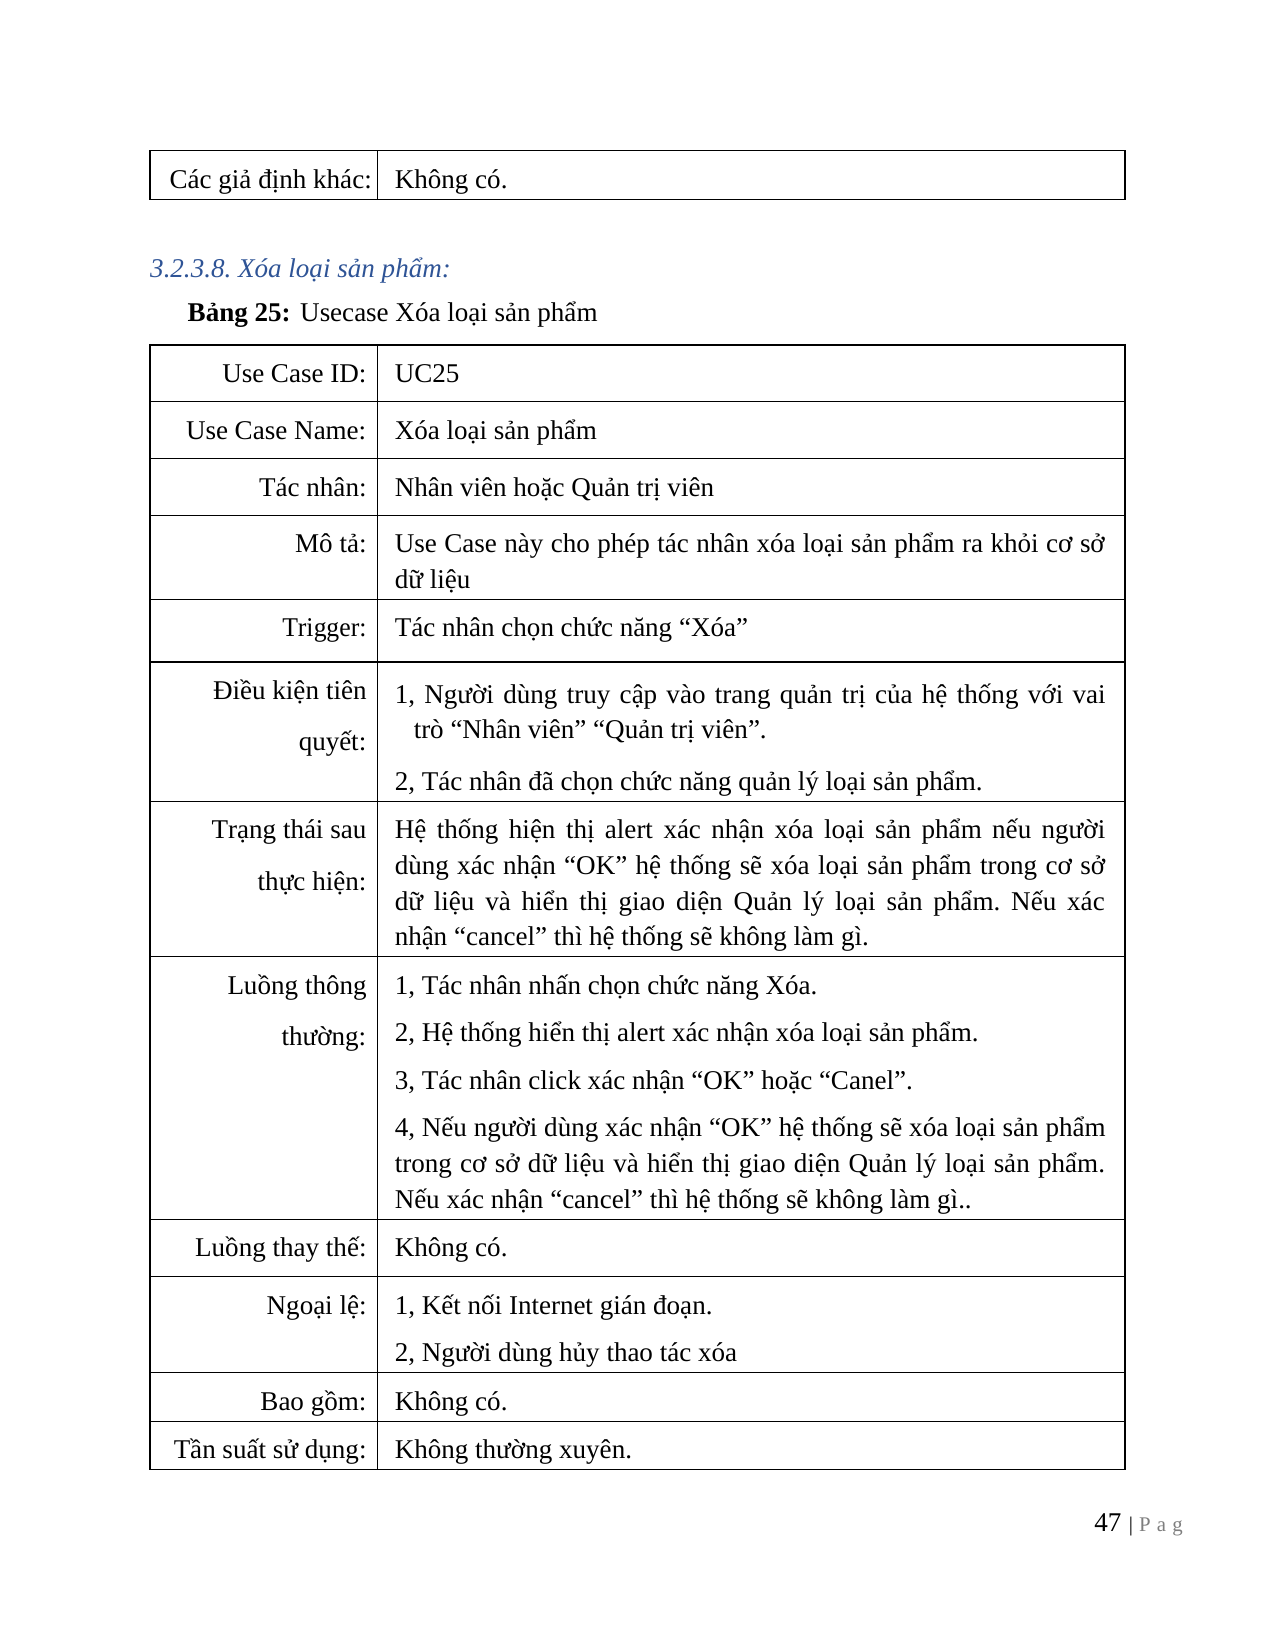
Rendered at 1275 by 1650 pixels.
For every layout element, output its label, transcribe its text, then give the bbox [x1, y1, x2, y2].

table_cell Mô tả: [151, 516, 377, 599]
table_cell Nhân viên hoặc Quản trị viên [378, 459, 1124, 514]
table_cell Trạng thái sau thực hiện: [151, 802, 377, 956]
table_cell Bao gồm: [151, 1373, 377, 1421]
table_cell Không thường xuyên. [378, 1422, 1124, 1469]
table_cell Luồng thay thế: [151, 1220, 377, 1276]
table_cell 1, Tác nhân nhấn chọn chức năng Xóa. 2, Hệ thống hiển thị alert xác nhận xóa loại sản phẩm. 3, Tác nhân click xác nhận “OK” hoặc “Canel”. 4, Nếu người dùng xác nhận “OK” hệ thống sẽ xóa loại sản phẩm trong cơ sở dữ liệu và hiển thị giao diện Quản lý loại sản phẩm. Nếu xác nhận “cancel” thì hệ thống sẽ không làm gì.. [378, 957, 1124, 1219]
table_cell Tác nhân: [151, 459, 377, 514]
table_cell Không có. [378, 1373, 1124, 1421]
subtitle Usecase Xóa loại sản phẩm [187, 296, 1134, 327]
table_cell Không có. [378, 151, 1124, 198]
table_cell Luồng thông thường: [151, 957, 377, 1219]
subtitle 3.2.3.8. Xóa loại sản phẩm: [150, 252, 1134, 283]
table_cell Các giả định khác: [151, 151, 377, 198]
table_cell Điều kiện tiên quyết: [151, 663, 377, 801]
table_cell Hệ thống hiện thị alert xác nhận xóa loại sản phẩm nếu người dùng xác nhận “OK” hệ thống sẽ xóa loại sản phẩm trong cơ sở dữ liệu và hiển thị giao diện Quản lý loại sản phẩm. Nếu xác nhận “cancel” thì hệ thống sẽ không làm gì. [378, 802, 1124, 956]
table_cell Xóa loại sản phẩm [378, 402, 1124, 458]
table_cell 1, Kết nối Internet gián đoạn. 2, Người dùng hủy thao tác xóa [378, 1277, 1124, 1372]
table_cell Tần suất sử dụng: [151, 1422, 377, 1469]
table_cell Ngoại lệ: [151, 1277, 377, 1372]
table_header UC25 [378, 346, 1124, 401]
table_cell Không có. [378, 1220, 1124, 1276]
table_cell Use Case Name: [151, 402, 377, 458]
table_header Use Case ID: [151, 346, 377, 401]
table_cell Trigger: [151, 600, 377, 661]
table_cell Tác nhân chọn chức năng “Xóa” [378, 600, 1124, 661]
table_cell Use Case này cho phép tác nhân xóa loại sản phẩm ra khỏi cơ sở dữ liệu [378, 516, 1124, 599]
table_cell 1, Người dùng truy cập vào trang quản trị của hệ thống với vai trò “Nhân viên” “Quản trị viên”. 2, Tác nhân đã chọn chức năng quản lý loại sản phẩm. [378, 663, 1124, 801]
